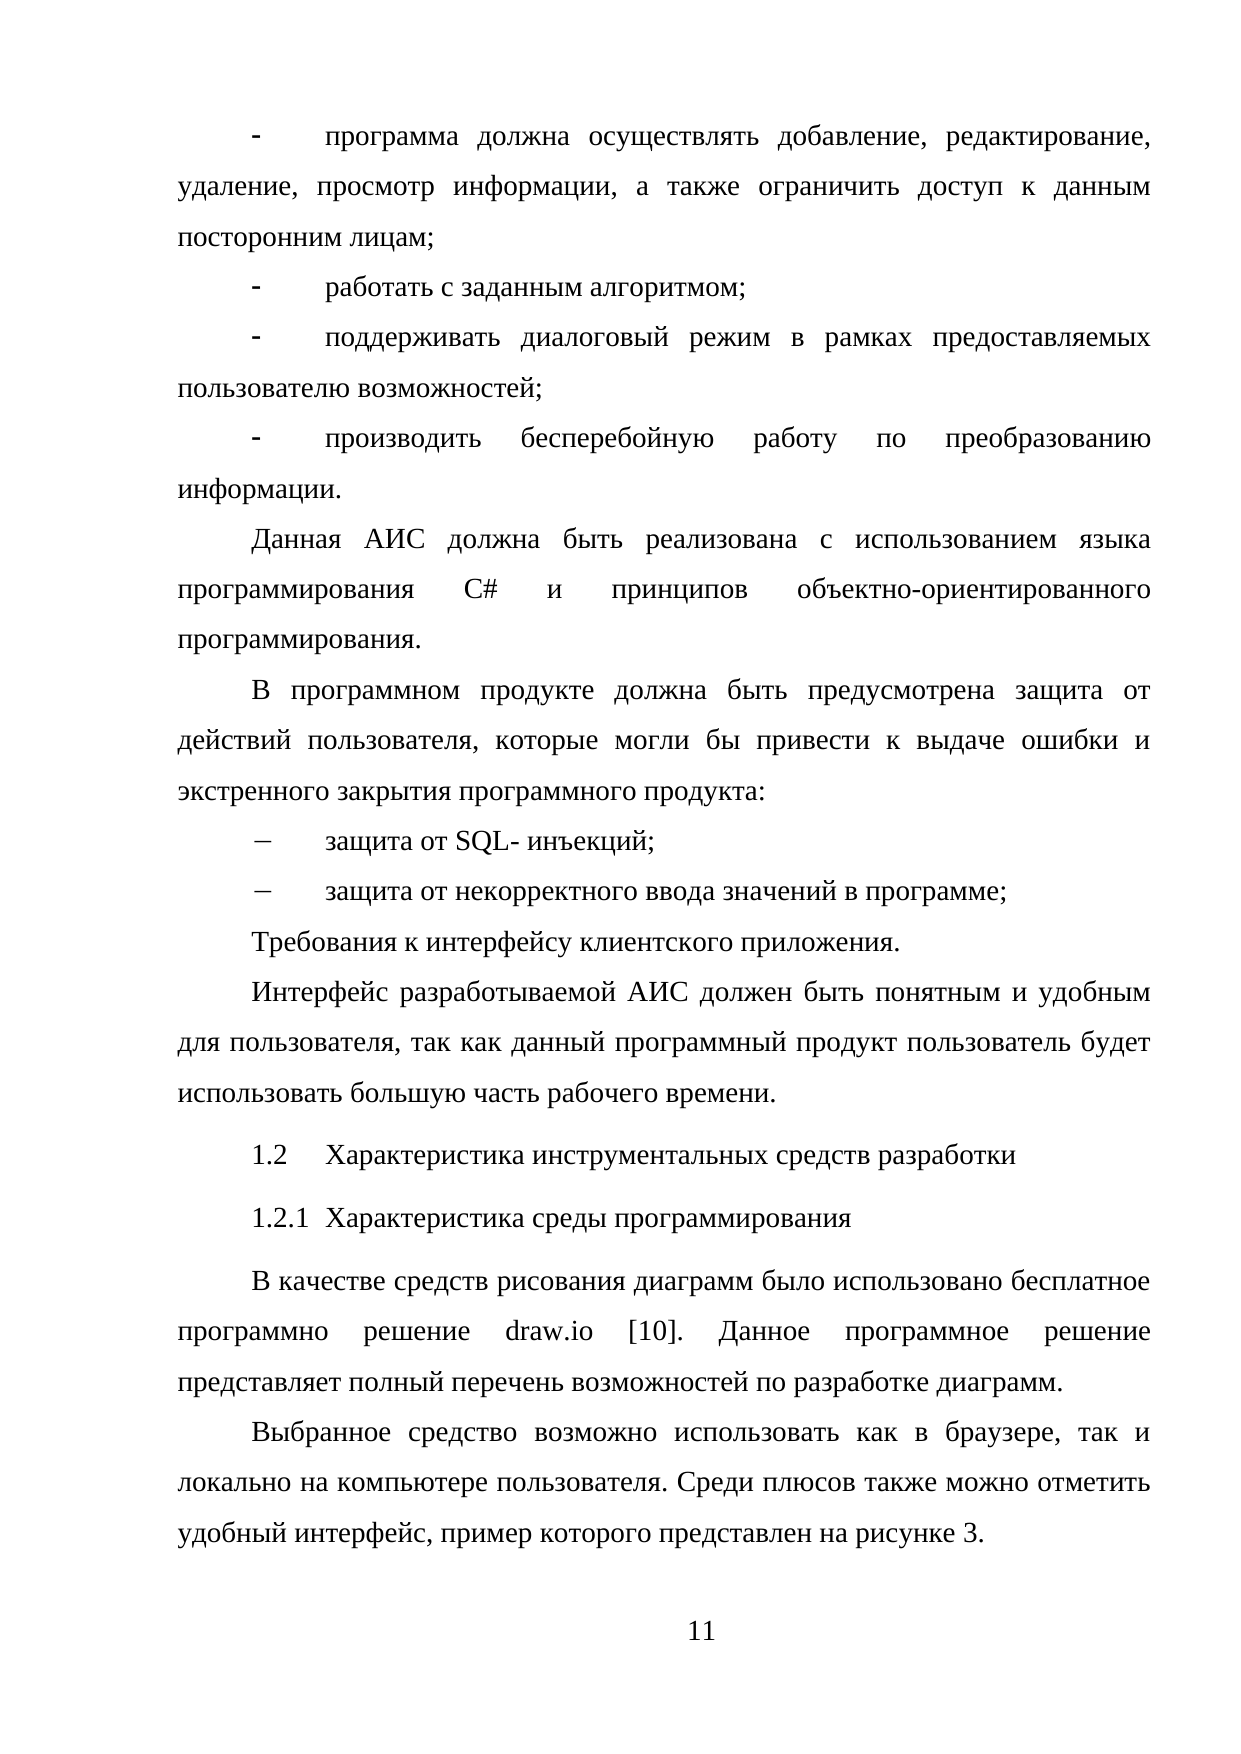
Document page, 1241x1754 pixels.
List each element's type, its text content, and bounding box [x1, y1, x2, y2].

list работать с заданным алгоритмом; [177, 269, 1152, 303]
text Данная АИС должна быть реализована с использованием языка программирования C# и принципов объектно-ориентированного программирования. [177, 521, 1152, 655]
text В программном продукте должна быть предусмотрена защита от действий пользователя, которые могли бы привести к выдаче ошибки и экстренного закрытия программного продукта: [177, 672, 1152, 806]
list защита от некорректного ввода значений в программе; [177, 873, 1152, 907]
list программа должна осуществлять добавление, редактирование, удаление, просмотр информации, а также ограничить доступ к данным посторонним лицам; [177, 118, 1152, 252]
subtitle Характеристика инструментальных средств разработки [177, 1137, 1152, 1171]
text В качестве средств рисования диаграмм было использовано бесплатное программно решение draw.io [10]. Данное программное решение представляет полный перечень возможностей по разработке диаграмм. [177, 1263, 1152, 1397]
text Требования к интерфейсу клиентского приложения. [177, 924, 1152, 957]
text Интерфейс разработываемой АИС должен быть понятным и удобным для пользователя, так как данный программный продукт пользователь будет использовать большую часть рабочего времени. [177, 974, 1152, 1108]
text Выбранное средство возможно использовать как в браузере, так и локально на компьютере пользователя. Среди плюсов также можно отметить удобный интерфейс, пример которого представлен на рисунке 3. [177, 1414, 1152, 1548]
list защита от SQL- инъекций; [177, 823, 1152, 857]
list поддерживать диалоговый режим в рамках предоставляемых пользователю возможностей; [177, 319, 1152, 403]
subtitle Характеристика среды программирования [177, 1200, 1152, 1234]
list производить бесперебойную работу по преобразованию информации. [177, 420, 1152, 504]
